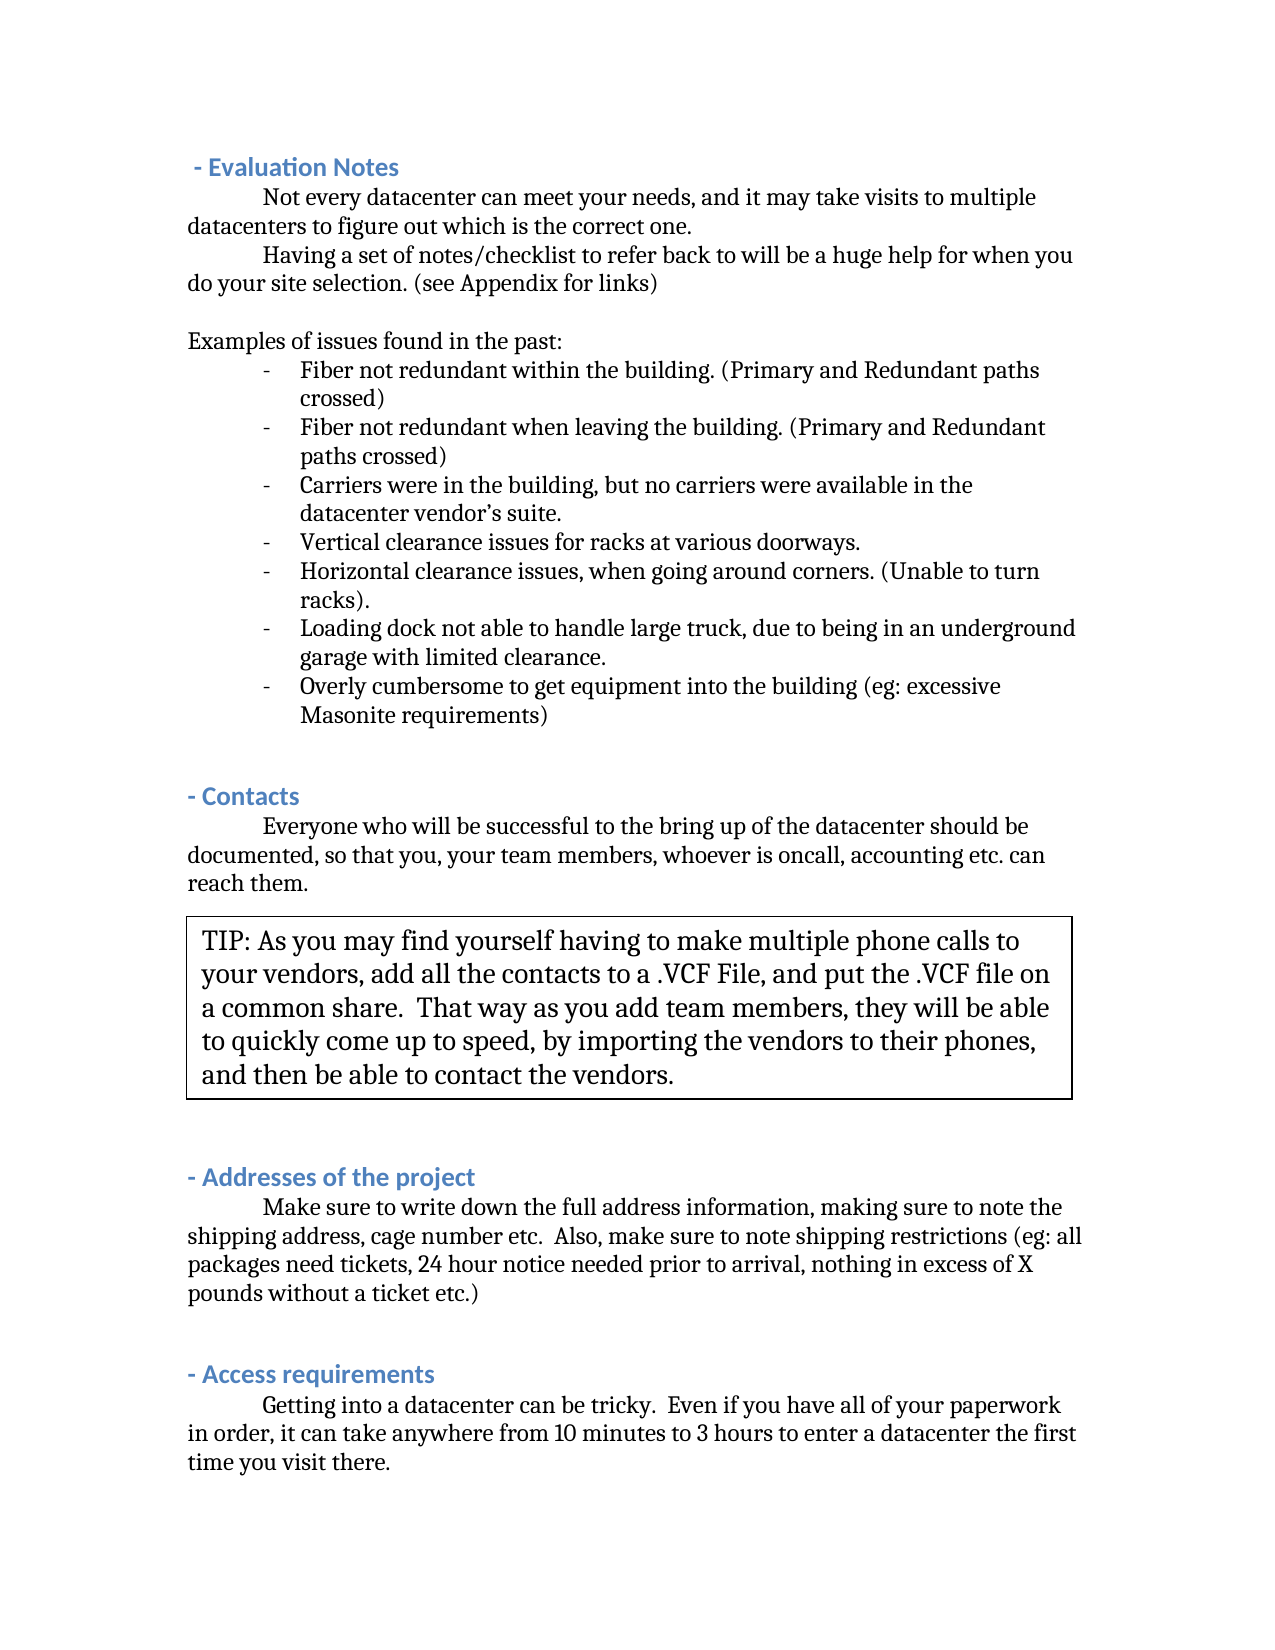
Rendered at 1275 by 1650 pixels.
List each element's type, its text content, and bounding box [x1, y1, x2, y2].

subtitle - Evaluation Notes [187, 150, 1087, 183]
list Fiber not redundant when leaving the building. (Primary and Redundant paths crossed) [262, 413, 1087, 471]
list Carriers were in the building, but no carriers were available in the datacenter vendor’s suite. [262, 471, 1087, 528]
text Examples of issues found in the past: [187, 327, 1087, 356]
subtitle - Access requirements [187, 1357, 1087, 1391]
list Loading dock not able to handle large truck, due to being in an underground garage with limited clearance. [262, 614, 1087, 672]
text Getting into a datacenter can be tricky. Even if you have all of your paperwork in order, it can take anywhere from 10 minutes to 3 hours to enter a datacenter the first time you visit there. [187, 1391, 1087, 1477]
subtitle - Contacts [187, 779, 1087, 812]
text Having a set of notes/checklist to refer back to will be a huge help for when you do your site selection. (see Appendix for links) [187, 241, 1087, 298]
text Make sure to write down the full address information, making sure to note the shipping address, cage number etc. Also, make sure to note shipping restrictions (eg: all packages need tickets, 24 hour notice needed prior to arrival, nothing in excess of X pounds without a ticket etc.) [187, 1193, 1087, 1308]
list Fiber not redundant within the building. (Primary and Redundant paths crossed) [262, 356, 1087, 413]
list Overly cumbersome to get equipment into the building (eg: excessive Masonite requirements) [262, 672, 1087, 729]
text Not every datacenter can meet your needs, and it may take visits to multiple datacenters to figure out which is the correct one. [187, 183, 1087, 241]
subtitle - Addresses of the project [187, 1160, 1087, 1193]
text Everyone who will be successful to the bring up of the datacenter should be documented, so that you, your team members, whoever is oncall, accounting etc. can reach them. [187, 812, 1087, 898]
list Vertical clearance issues for racks at various doorways. [262, 528, 1087, 557]
list Horizontal clearance issues, when going around corners. (Unable to turn racks). [262, 557, 1087, 614]
